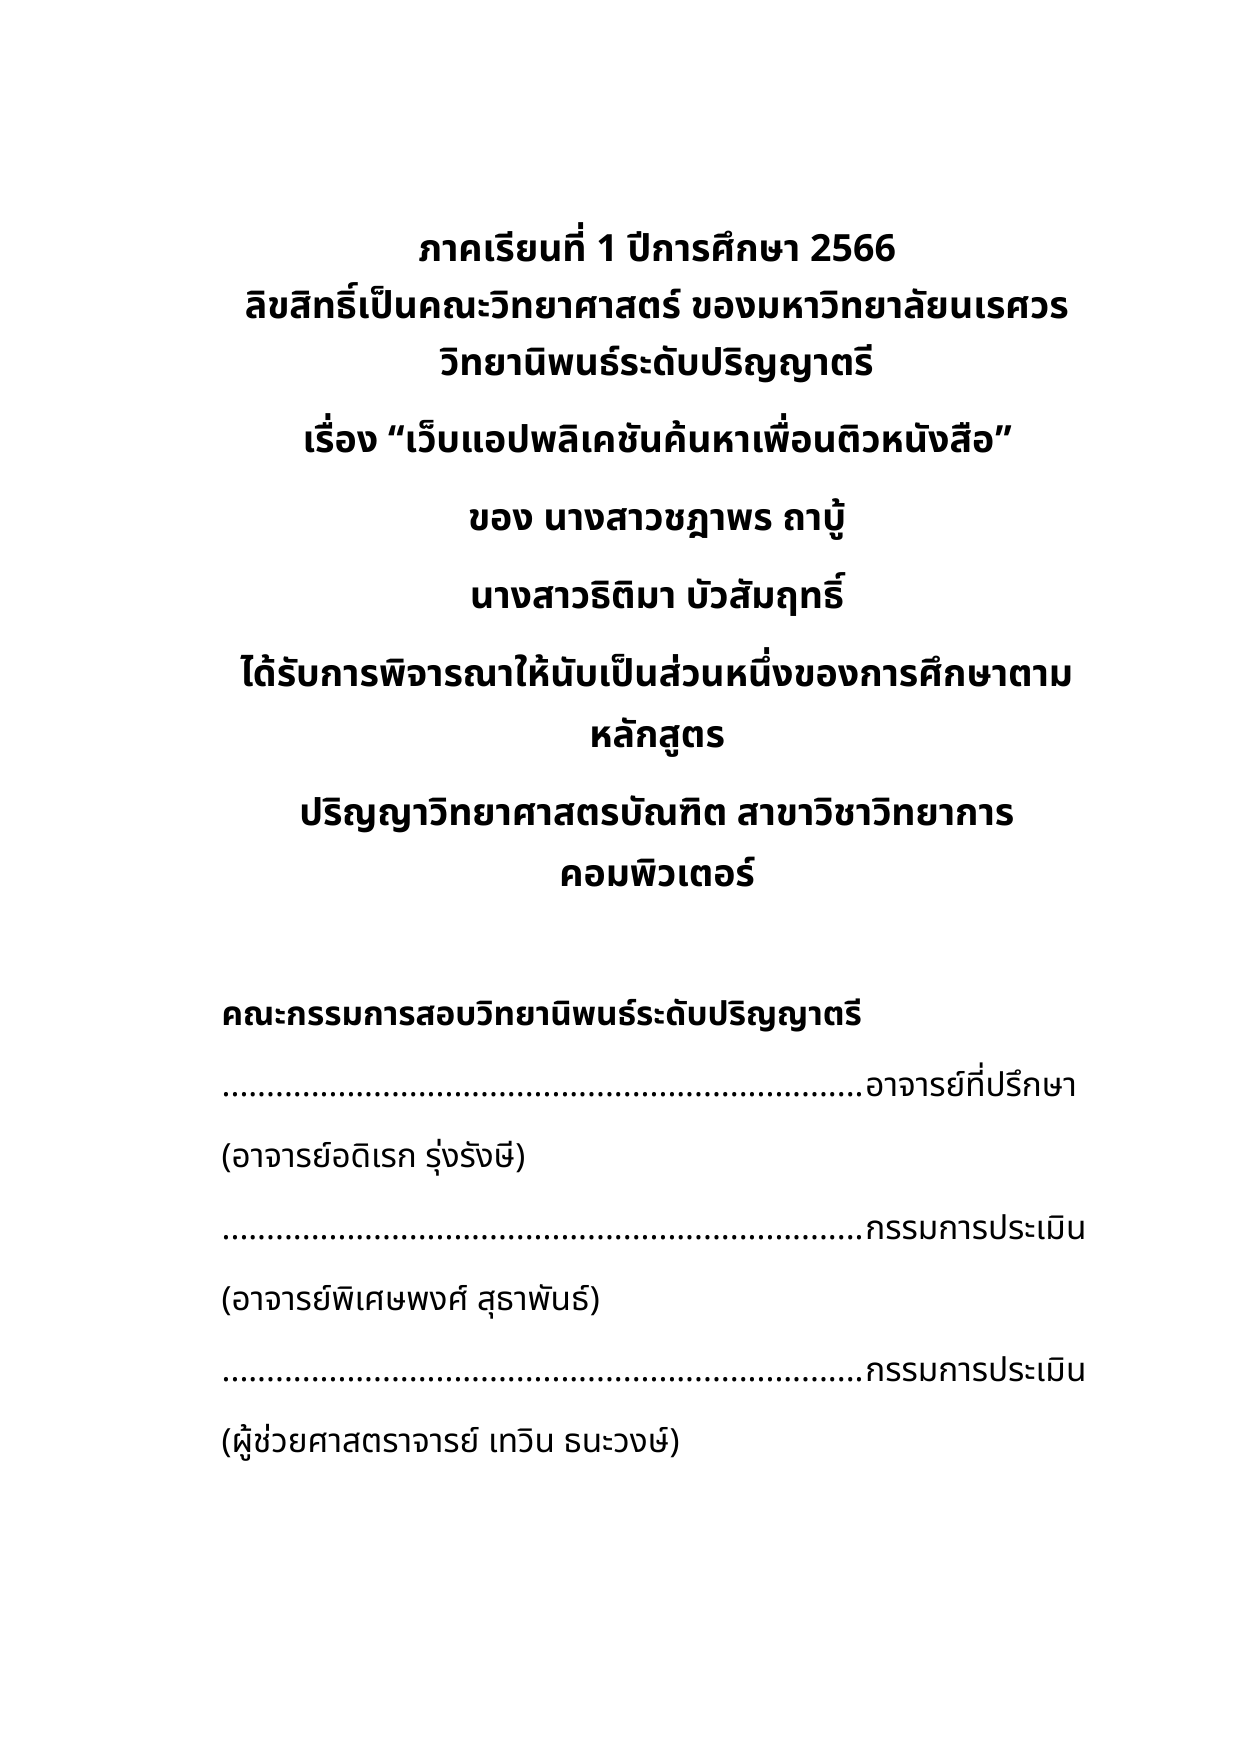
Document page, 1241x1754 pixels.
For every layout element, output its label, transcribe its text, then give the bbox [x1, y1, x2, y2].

text (ผู้ช่วยศาสตราจารย์ เทวิน ธนะวงษ์) [221, 1417, 1092, 1468]
text ........................................................................กรรมการประเมิน [221, 1203, 1092, 1254]
text ........................................................................อาจารย์ที่ปรึกษา [221, 1061, 1092, 1112]
text ........................................................................กรรมการประเมิน [221, 1346, 1092, 1397]
text ปริญญาวิทยาศาสตรบัณฑิต สาขาวิชาวิทยาการคอมพิวเตอร์ [221, 785, 1092, 903]
text นางสาวธิติมา บัวสัมฤทธิ์ [221, 568, 1092, 625]
subtitle ลิขสิทธิ์เป็นคณะวิทยาศาสตร์ ของมหาวิทยาลัยนเรศวร [221, 278, 1092, 335]
text (อาจารย์พิเศษพงศ์ สุธาพันธ์) [221, 1275, 1092, 1325]
text ของ นางสาวชฎาพร ถาบู้ [221, 491, 1092, 547]
text เรื่อง “เว็บแอปพลิเคชันค้นหาเพื่อนติวหนังสือ” [221, 413, 1092, 469]
text (อาจารย์อดิเรก รุ่งรังษี) [221, 1132, 1092, 1183]
subtitle ภาคเรียนที่ 1 ปีการศึกษา 2566 [221, 221, 1092, 278]
text คณะกรรมการสอบวิทยานิพนธ์ระดับปริญญาตรี [221, 990, 1092, 1040]
text วิทยานิพนธ์ระดับปริญญาตรี [221, 335, 1092, 392]
text ได้รับการพิจารณาให้นับเป็นส่วนหนึ่งของการศึกษาตามหลักสูตร [221, 646, 1092, 764]
